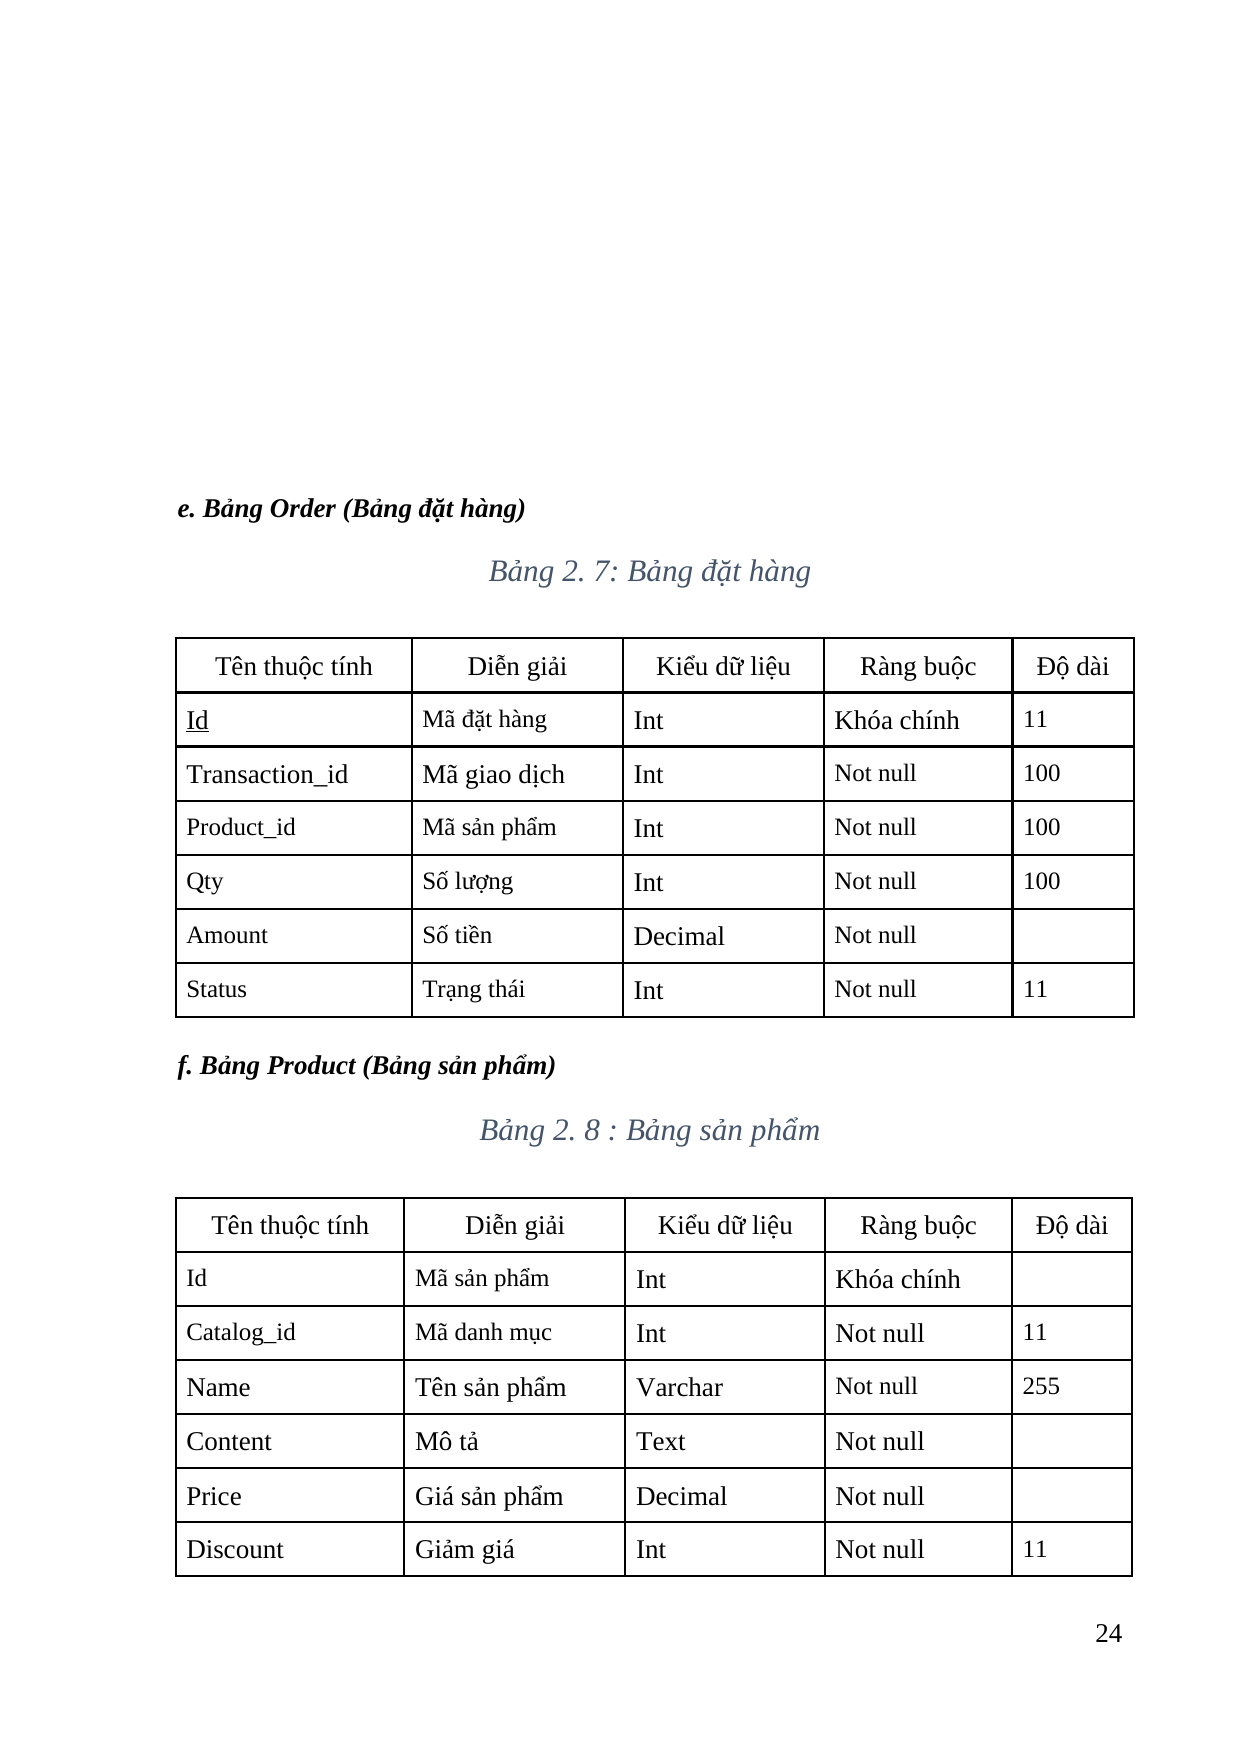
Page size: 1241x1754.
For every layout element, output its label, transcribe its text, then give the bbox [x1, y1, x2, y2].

table_cell Discount [177, 1523, 403, 1575]
table_cell Số lượng [413, 856, 622, 908]
table_cell 11 [1013, 1523, 1131, 1575]
table_cell Content [177, 1415, 403, 1467]
table_cell Product_id [177, 802, 411, 853]
table_cell Khóa chính [826, 1253, 1011, 1305]
table_cell Name [177, 1361, 403, 1413]
table_cell Not null [825, 748, 1011, 799]
table_header Độ dài [1013, 1199, 1131, 1251]
table_cell Khóa chính [825, 694, 1011, 745]
table_cell Int [624, 802, 823, 853]
table_cell Giảm giá [405, 1523, 624, 1575]
table_cell Mã đặt hàng [413, 694, 622, 745]
table_cell Tên sản phẩm [405, 1361, 624, 1413]
table_cell Int [624, 694, 823, 745]
table_cell Số tiền [413, 910, 622, 962]
table_cell Giá sản phẩm [405, 1469, 624, 1521]
table_cell Status [177, 964, 411, 1016]
table_cell Qty [177, 856, 411, 908]
text e. Bảng Order (Bảng đặt hàng) [177, 492, 1122, 523]
table_cell Id [177, 1253, 403, 1305]
table_header Diễn giải [413, 639, 622, 691]
table_cell 11 [1014, 964, 1133, 1016]
table_cell Mã giao dịch [413, 748, 622, 799]
table_cell Int [626, 1307, 824, 1359]
table_cell Not null [826, 1523, 1011, 1575]
table_cell 100 [1014, 802, 1133, 853]
table_cell Id [177, 694, 411, 745]
text f. Bảng Product (Bảng sản phẩm) [177, 1049, 1122, 1080]
table_cell Not null [825, 856, 1011, 908]
table_header Kiểu dữ liệu [626, 1199, 824, 1251]
table_cell Not null [826, 1307, 1011, 1359]
table_cell Int [626, 1523, 824, 1575]
table_cell Int [624, 964, 823, 1016]
table_header Kiểu dữ liệu [624, 639, 823, 691]
table_header Tên thuộc tính [177, 1199, 403, 1251]
table_cell [1013, 1469, 1131, 1521]
table_cell Int [626, 1253, 824, 1305]
table_cell Not null [825, 964, 1011, 1016]
table_cell Mã danh mục [405, 1307, 624, 1359]
table_header Độ dài [1014, 639, 1133, 691]
table_cell Not null [825, 910, 1011, 962]
table_cell [1013, 1253, 1131, 1305]
table_cell [1013, 1415, 1131, 1467]
table_cell Mô tả [405, 1415, 624, 1467]
table_cell Int [624, 748, 823, 799]
table_cell 100 [1014, 748, 1133, 799]
table_header Tên thuộc tính [177, 639, 411, 691]
table_cell Not null [826, 1415, 1011, 1467]
table_cell Not null [826, 1361, 1011, 1413]
text Bảng 2. 7: Bảng đặt hàng [177, 552, 1122, 588]
table_cell 100 [1014, 856, 1133, 908]
table_cell 11 [1013, 1307, 1131, 1359]
table_header Diễn giải [405, 1199, 624, 1251]
table_cell Catalog_id [177, 1307, 403, 1359]
table_cell Int [624, 856, 823, 908]
table_cell 11 [1014, 694, 1133, 745]
table_header Ràng buộc [825, 639, 1011, 691]
table_cell Decimal [624, 910, 823, 962]
table_cell Trạng thái [413, 964, 622, 1016]
table_cell Text [626, 1415, 824, 1467]
table_cell Decimal [626, 1469, 824, 1521]
table_cell Price [177, 1469, 403, 1521]
table_cell Transaction_id [177, 748, 411, 799]
text Bảng 2. 8 : Bảng sản phẩm [177, 1111, 1122, 1147]
table_cell Mã sản phẩm [413, 802, 622, 853]
table_cell Not null [825, 802, 1011, 853]
table_cell [1014, 910, 1133, 962]
table_cell Varchar [626, 1361, 824, 1413]
table_cell 255 [1013, 1361, 1131, 1413]
table_cell Not null [826, 1469, 1011, 1521]
table_header Ràng buộc [826, 1199, 1011, 1251]
table_cell Mã sản phẩm [405, 1253, 624, 1305]
table_cell Amount [177, 910, 411, 962]
